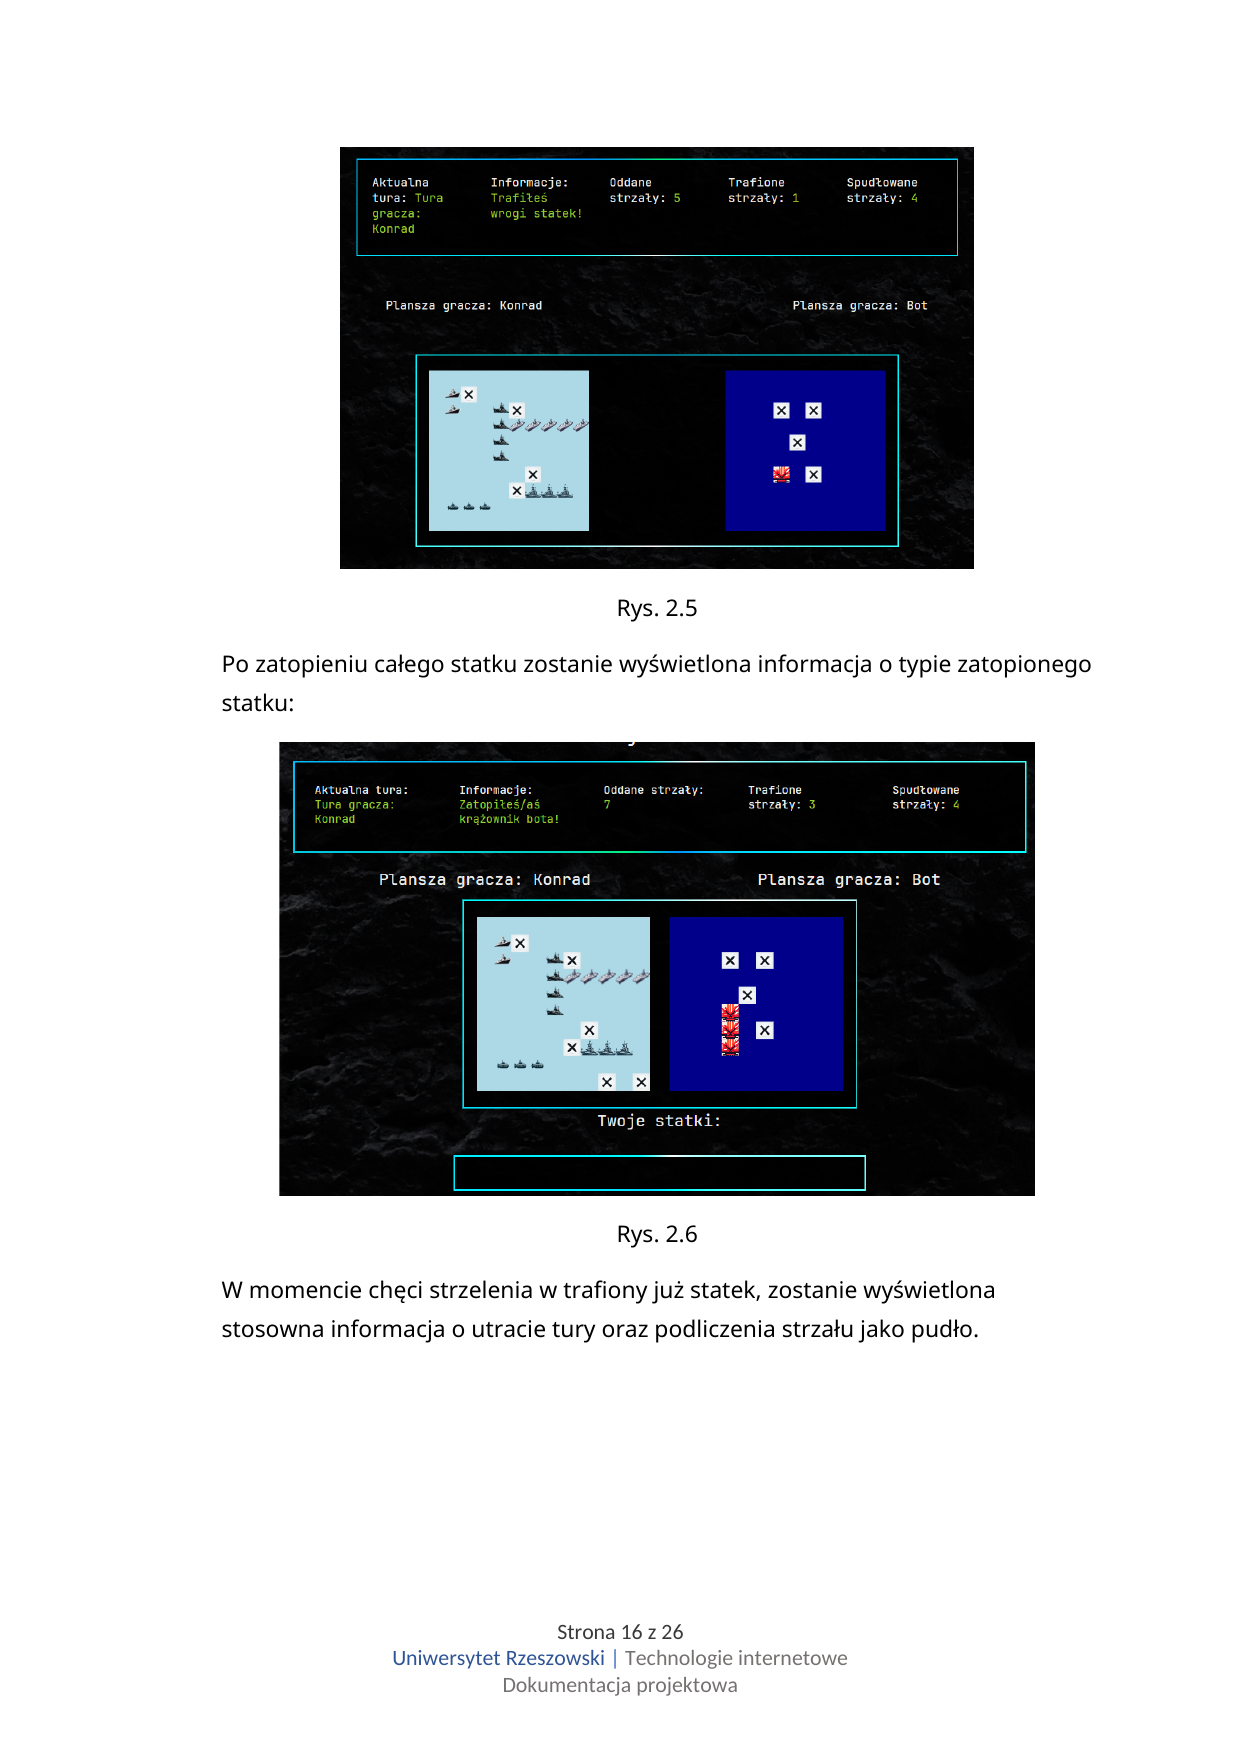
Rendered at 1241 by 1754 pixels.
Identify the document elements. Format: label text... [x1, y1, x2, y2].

text Po zatopieniu całego statku zostanie wyświetlona informacja o typie zatopionego statku: [221, 648, 1093, 718]
text Rys. 2.5 [221, 592, 1093, 623]
picture [279, 742, 1035, 1196]
text W momencie chęci strzelenia w trafiony już statek, zostanie wyświetlona stosowna informacja o utracie tury oraz podliczenia strzału jako pudło. [221, 1274, 1093, 1344]
text Rys. 2.6 [221, 1218, 1093, 1250]
picture [340, 147, 974, 569]
